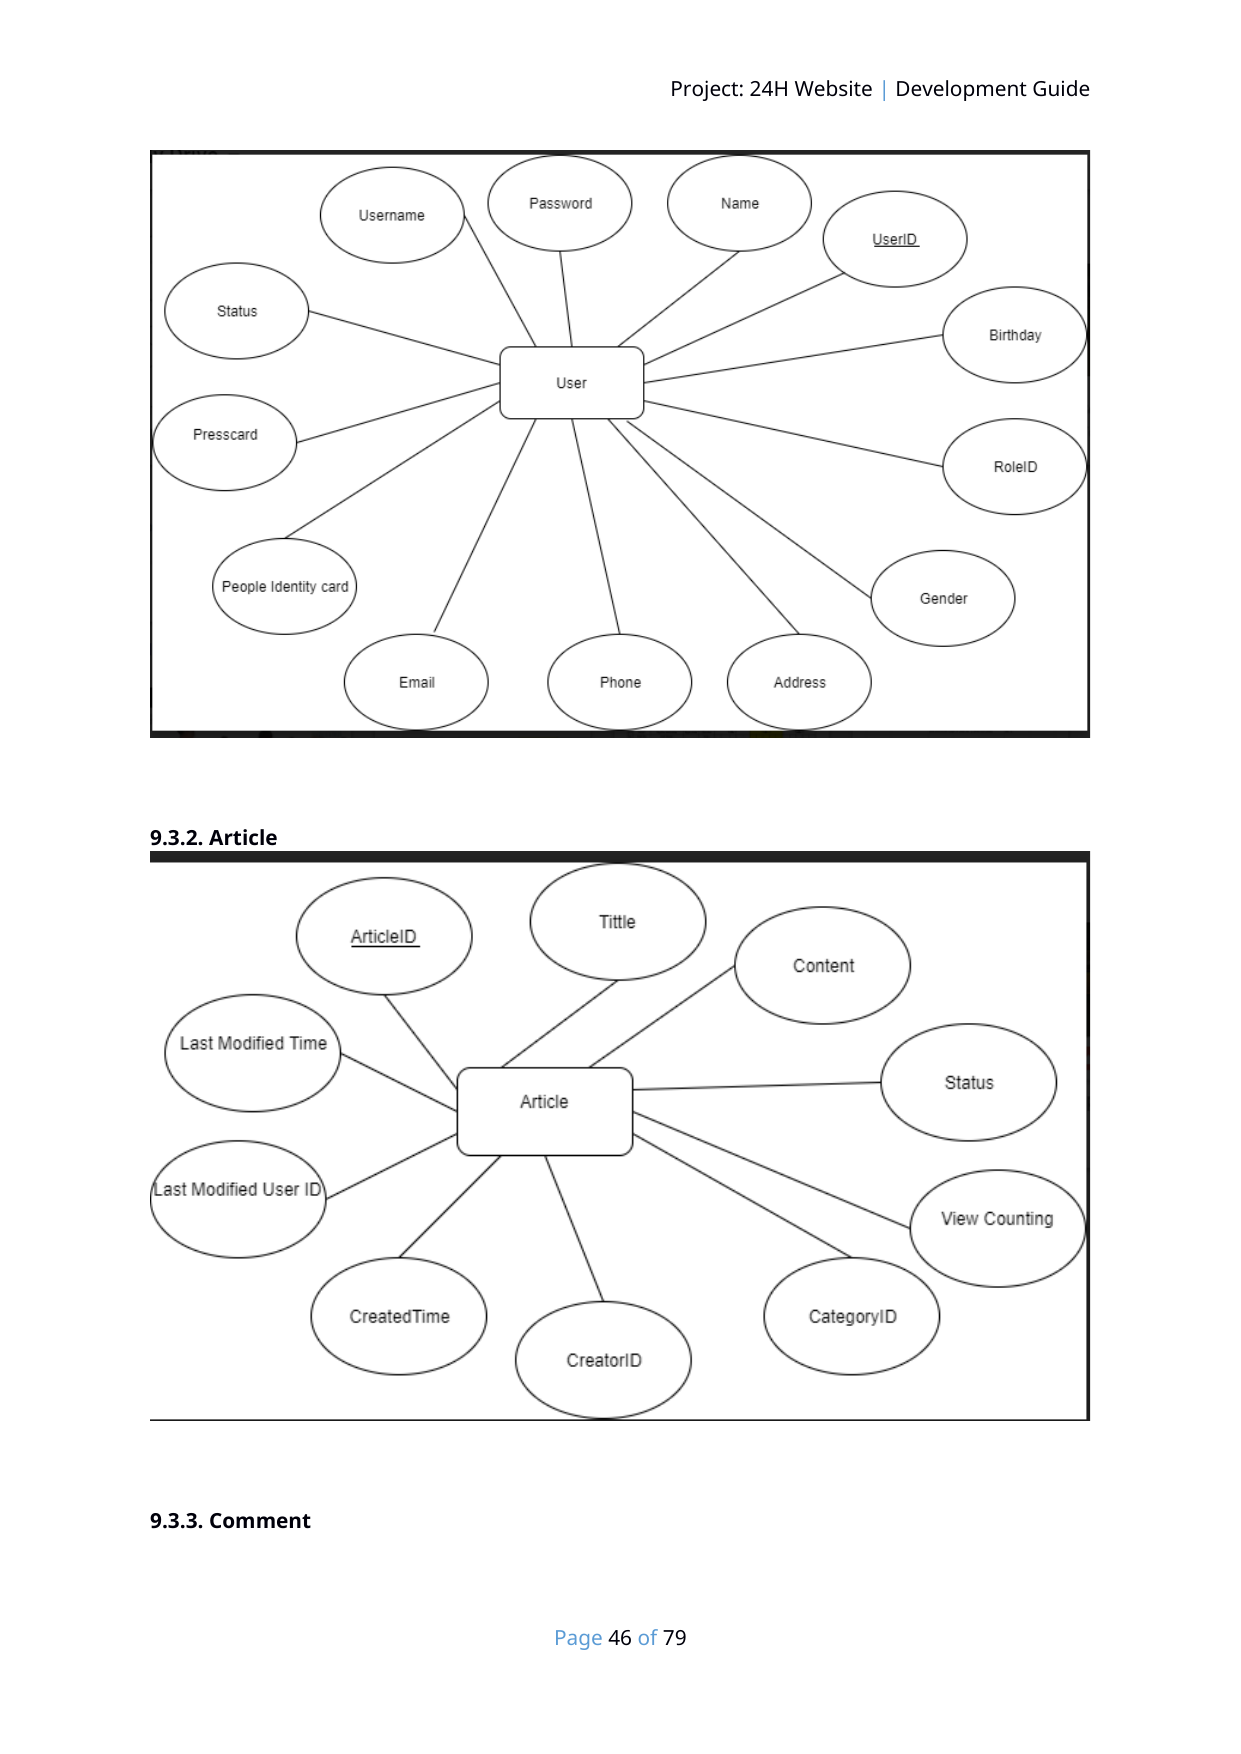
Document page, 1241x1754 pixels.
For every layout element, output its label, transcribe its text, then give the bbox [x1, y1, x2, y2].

text 9.3.2. Article [150, 823, 1090, 851]
picture [150, 150, 1091, 738]
text 9.3.3. Comment [150, 1506, 1090, 1534]
picture [150, 851, 1091, 1421]
